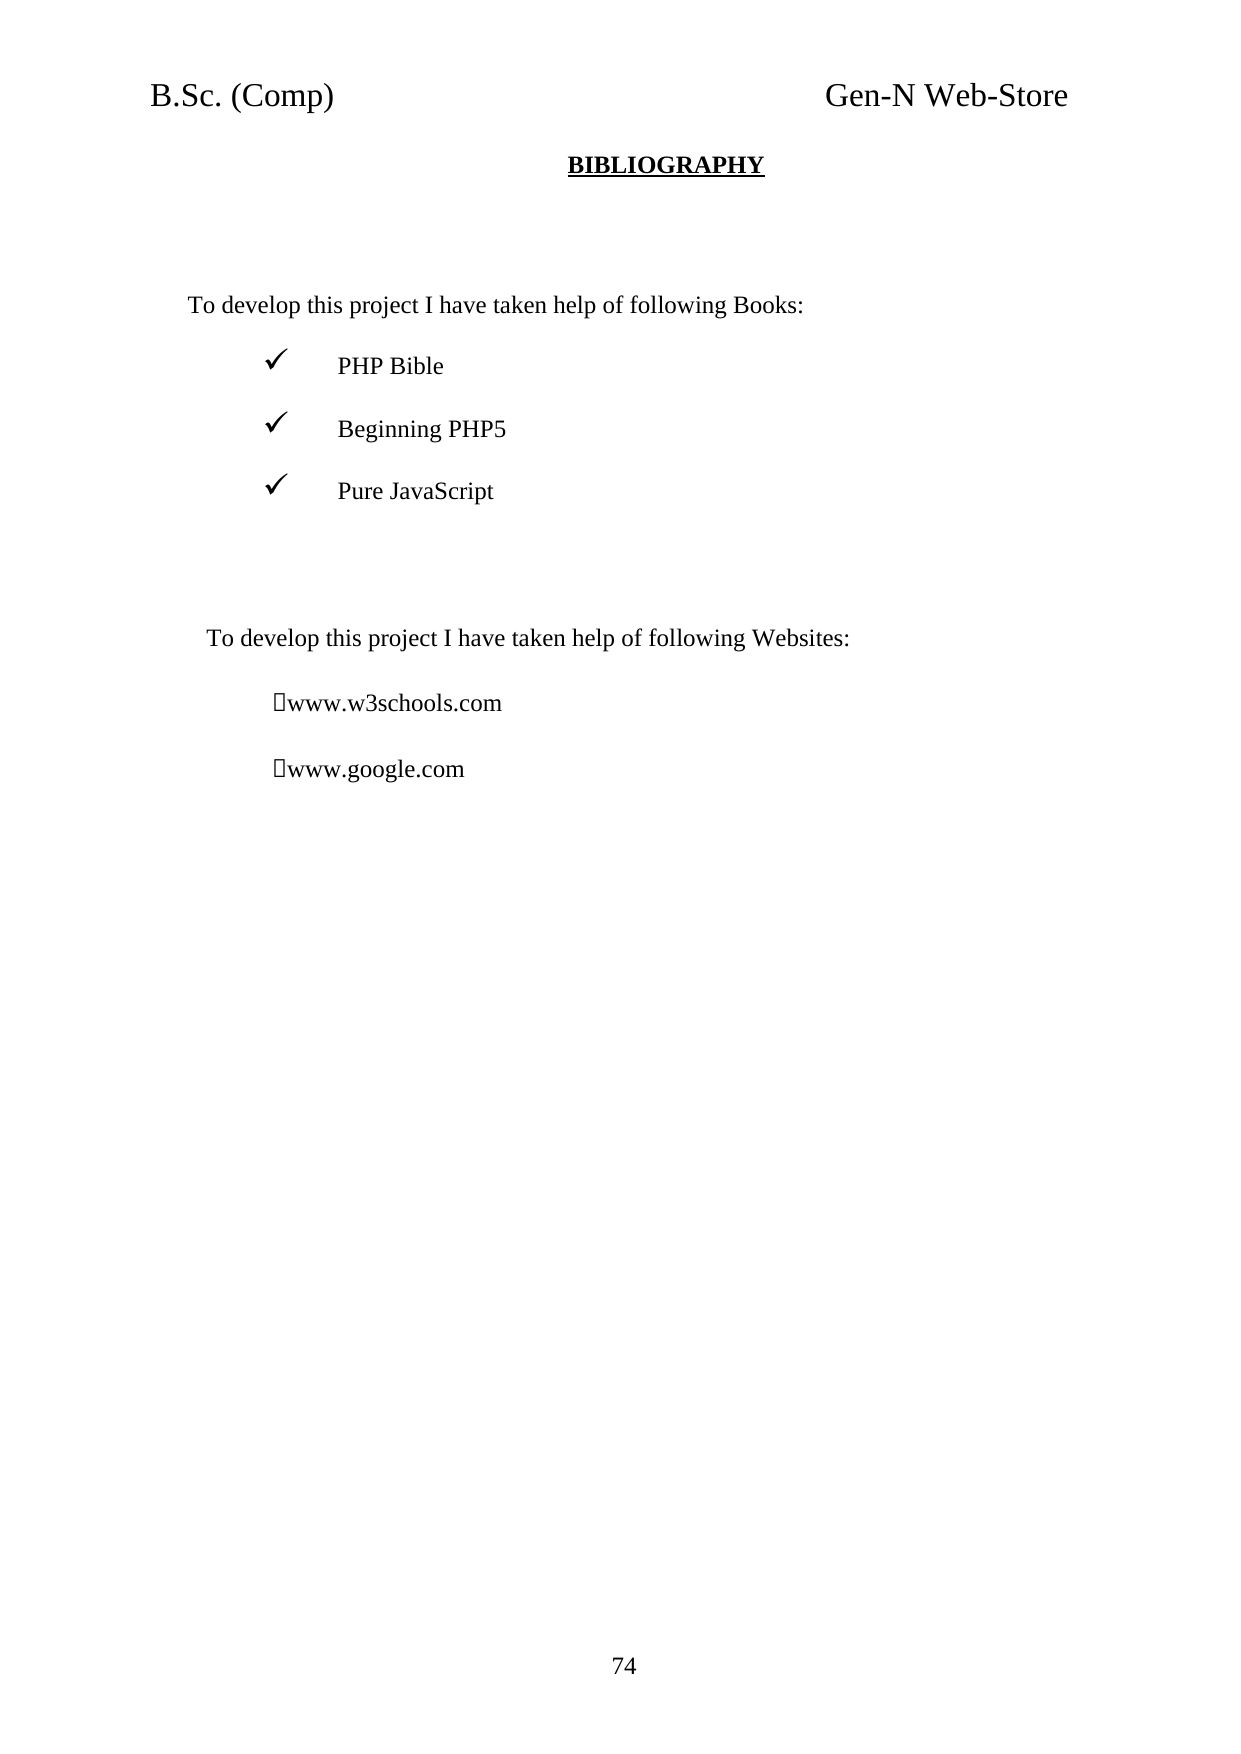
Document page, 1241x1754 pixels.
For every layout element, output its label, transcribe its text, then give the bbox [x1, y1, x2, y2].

text www.w3schools.com [272, 684, 1099, 718]
text To develop this project I have taken help of following Websites: [206, 623, 1099, 652]
list Beginning PHP5 [262, 414, 1099, 444]
list Pure JavaScript [262, 476, 1099, 507]
text BIBLIOGRAPHY [232, 150, 1099, 179]
list PHP Bible [262, 351, 1099, 382]
text www.google.com [272, 751, 1099, 785]
text To develop this project I have taken help of following Books: [187, 290, 1099, 319]
